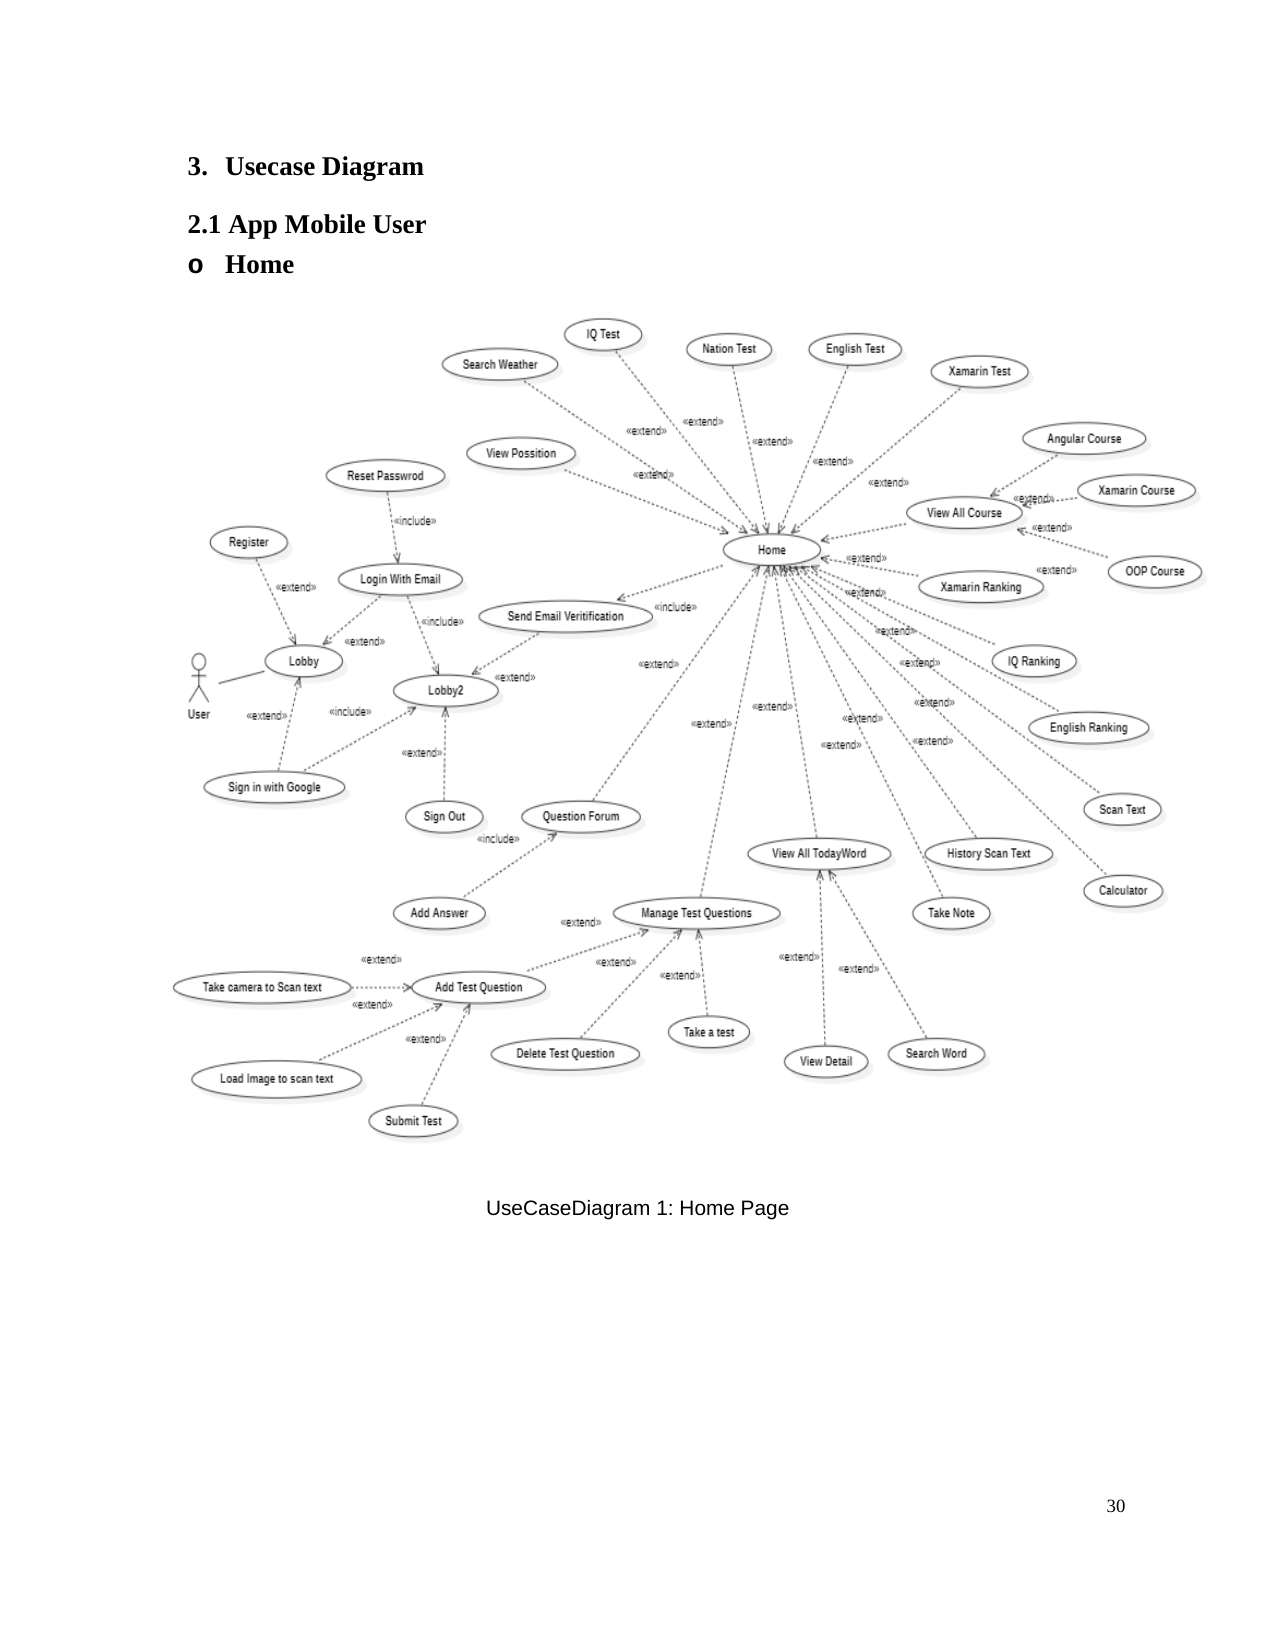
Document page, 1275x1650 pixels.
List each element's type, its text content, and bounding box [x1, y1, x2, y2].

subtitle Usecase Diagram [187, 150, 1125, 181]
picture [150, 301, 1253, 1177]
subtitle 2.1 App Mobile User [150, 208, 1125, 240]
list Home [187, 248, 1125, 282]
